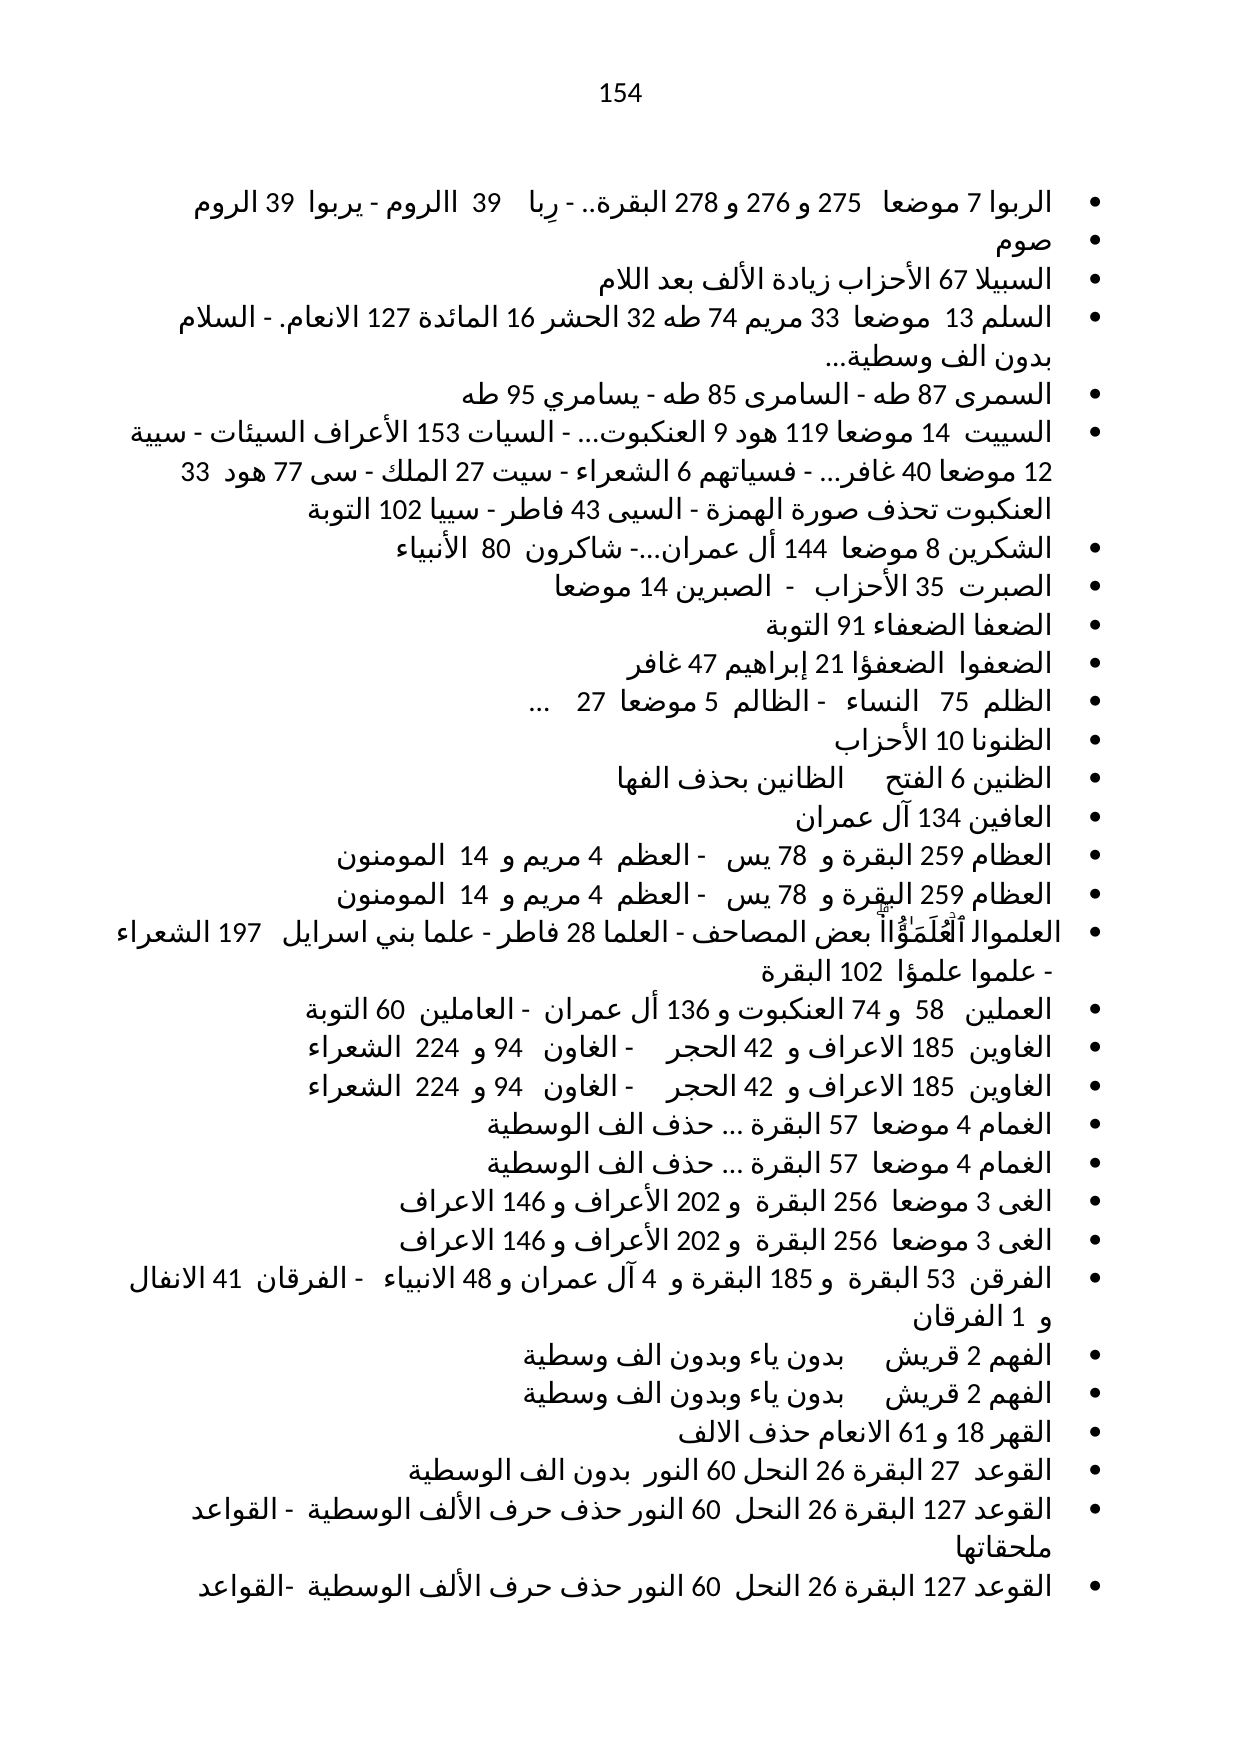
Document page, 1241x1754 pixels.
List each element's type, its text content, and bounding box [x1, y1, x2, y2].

list الربوا 7 موضعا 275 و 276 و 278 البقرة.. - رِبا 39 االروم - يربوا 39 الروم [112, 184, 1090, 219]
list السييت 14 موضعا 119 هود 9 العنكبوت... - السيات 153 الأعراف السيئات - سيية 12 موضعا 40 غافر... - فسياتهم 6 الشعراء - سيت 27 الملك - سى 77 هود 33 العنكبوت تحذف صورة الهمزة - السيى 43 فاطر - سييا 102 التوبة [112, 414, 1090, 527]
list السمرى 87 طه - السامرى 85 طه - يسامري 95 طه [112, 376, 1090, 412]
list السبيلا 67 الأحزاب زيادة الألف بعد اللام [112, 261, 1090, 296]
list العظام 259 البقرة و 78 يس - العظم 4 مريم و 14 المومنون [112, 876, 1090, 911]
list السلم 13 موضعا 33 مريم 74 طه 32 الحشر 16 المائدة 127 الانعام. - السلام بدون الف وسطية... [112, 299, 1090, 373]
list الضعفوا الضعفؤا 21 إبراهيم 47 غافر [112, 645, 1090, 681]
list الظلم 75 النساء - الظالم 5 موضعا 27 ... [112, 683, 1090, 719]
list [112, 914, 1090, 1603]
list العظام 259 البقرة و 78 يس - العظم 4 مريم و 14 المومنون [112, 837, 1090, 873]
list الظنونا 10 الأحزاب [112, 722, 1090, 758]
list صوم [112, 222, 1090, 258]
list الضعفا الضعفاء 91 التوبة [112, 607, 1090, 642]
list الشكرين 8 موضعا 144 أل عمران...- شاكرون 80 الأنبياء [112, 530, 1090, 565]
list الظنين 6 الفتح الظانين بحذف الفها [112, 760, 1090, 796]
list الصبرت 35 الأحزاب - الصبرين 14 موضعا [112, 568, 1090, 604]
list العافين 134 آل عمران [112, 799, 1090, 834]
